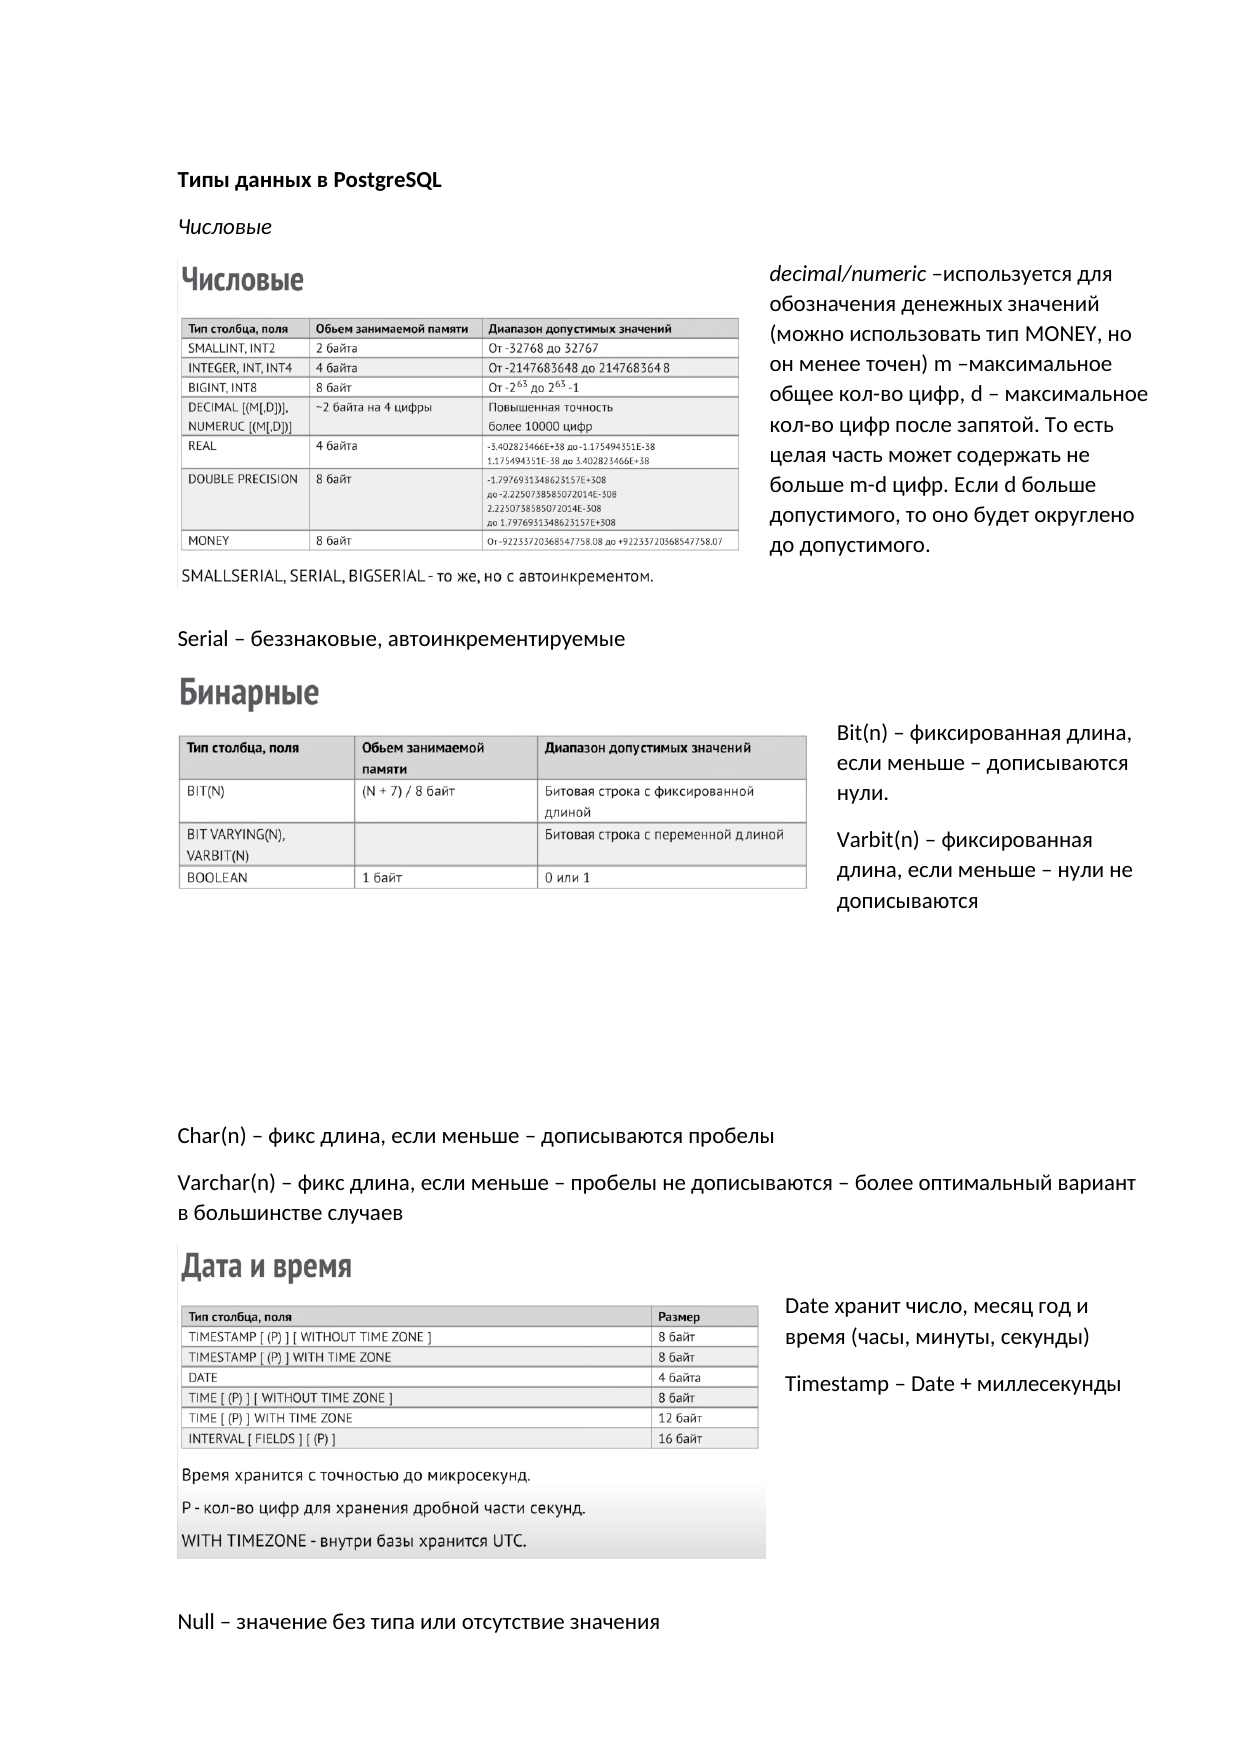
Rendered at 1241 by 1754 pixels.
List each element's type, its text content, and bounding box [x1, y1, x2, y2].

picture [177, 1244, 767, 1559]
text Числовые [177, 212, 1152, 240]
text decimal/numeric –используется для обозначения денежных значений (можно использовать тип MONEY, но он менее точен) m –максимальное общее кол-во цифр, d – максимальное кол-во цифр после запятой. То есть целая часть может содержать не больше m-d цифр. Если d больше допустимого, то оно будет округлено до допустимого. [751, 259, 1152, 559]
text Timestamp – Date + миллесекунды [177, 1369, 1152, 1588]
text Serial – беззнаковые, автоинкрементируемые [177, 624, 1152, 652]
text Date хранит число, месяц год и время (часы, минуты, секунды) [767, 1292, 1152, 1350]
text Null – значение без типа или отсутствие значения [177, 1607, 1152, 1635]
text Типы данных в PostgreSQL [177, 165, 1152, 193]
text Сhar(n) – фикс длина, если меньше – дописываются пробелы [177, 1121, 1152, 1149]
picture [177, 258, 751, 590]
text Varchar(n) – фикс длина, если меньше – пробелы не дописываются – более оптимальный вариант в большинстве случаев [177, 1168, 1152, 1226]
text Bit(n) – фиксированная длина, если меньше – дописываются нули. [818, 718, 1152, 807]
picture [177, 671, 818, 894]
text Varbit(n) – фиксированная длина, если меньше – нули не дописываются [177, 825, 1152, 1102]
